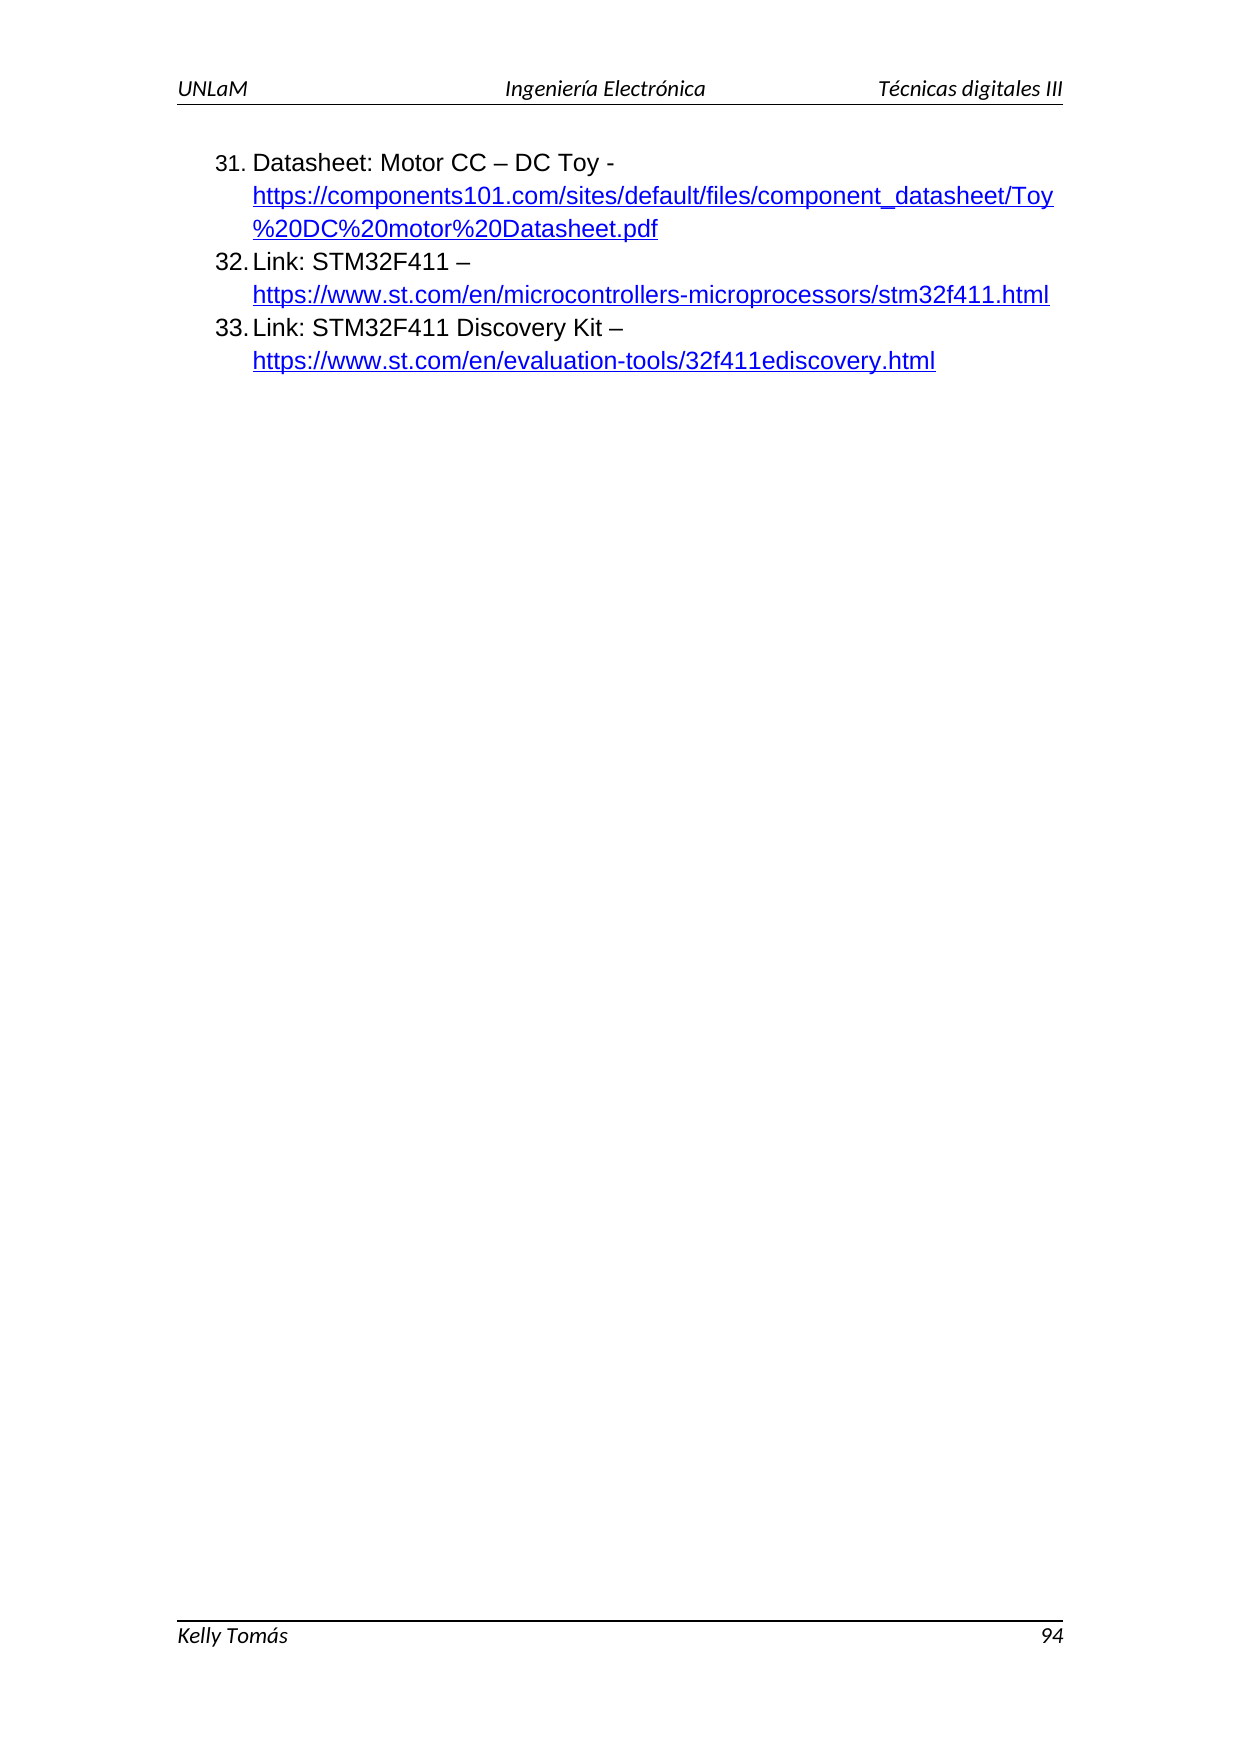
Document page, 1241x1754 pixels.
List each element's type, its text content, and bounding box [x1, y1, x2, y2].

list Link: STM32F411 Discovery Kit – https://www.st.com/en/evaluation-tools/32f411ediscovery.html [215, 313, 1063, 409]
list Link: STM32F411 – https://www.st.com/en/microcontrollers-microprocessors/stm32f411.html [215, 247, 1063, 308]
list Datasheet: Motor CC – DC Toy - https://components101.com/sites/default/files/component_datasheet/Toy%20DC%20motor%20Datasheet.pdf [215, 148, 1063, 242]
